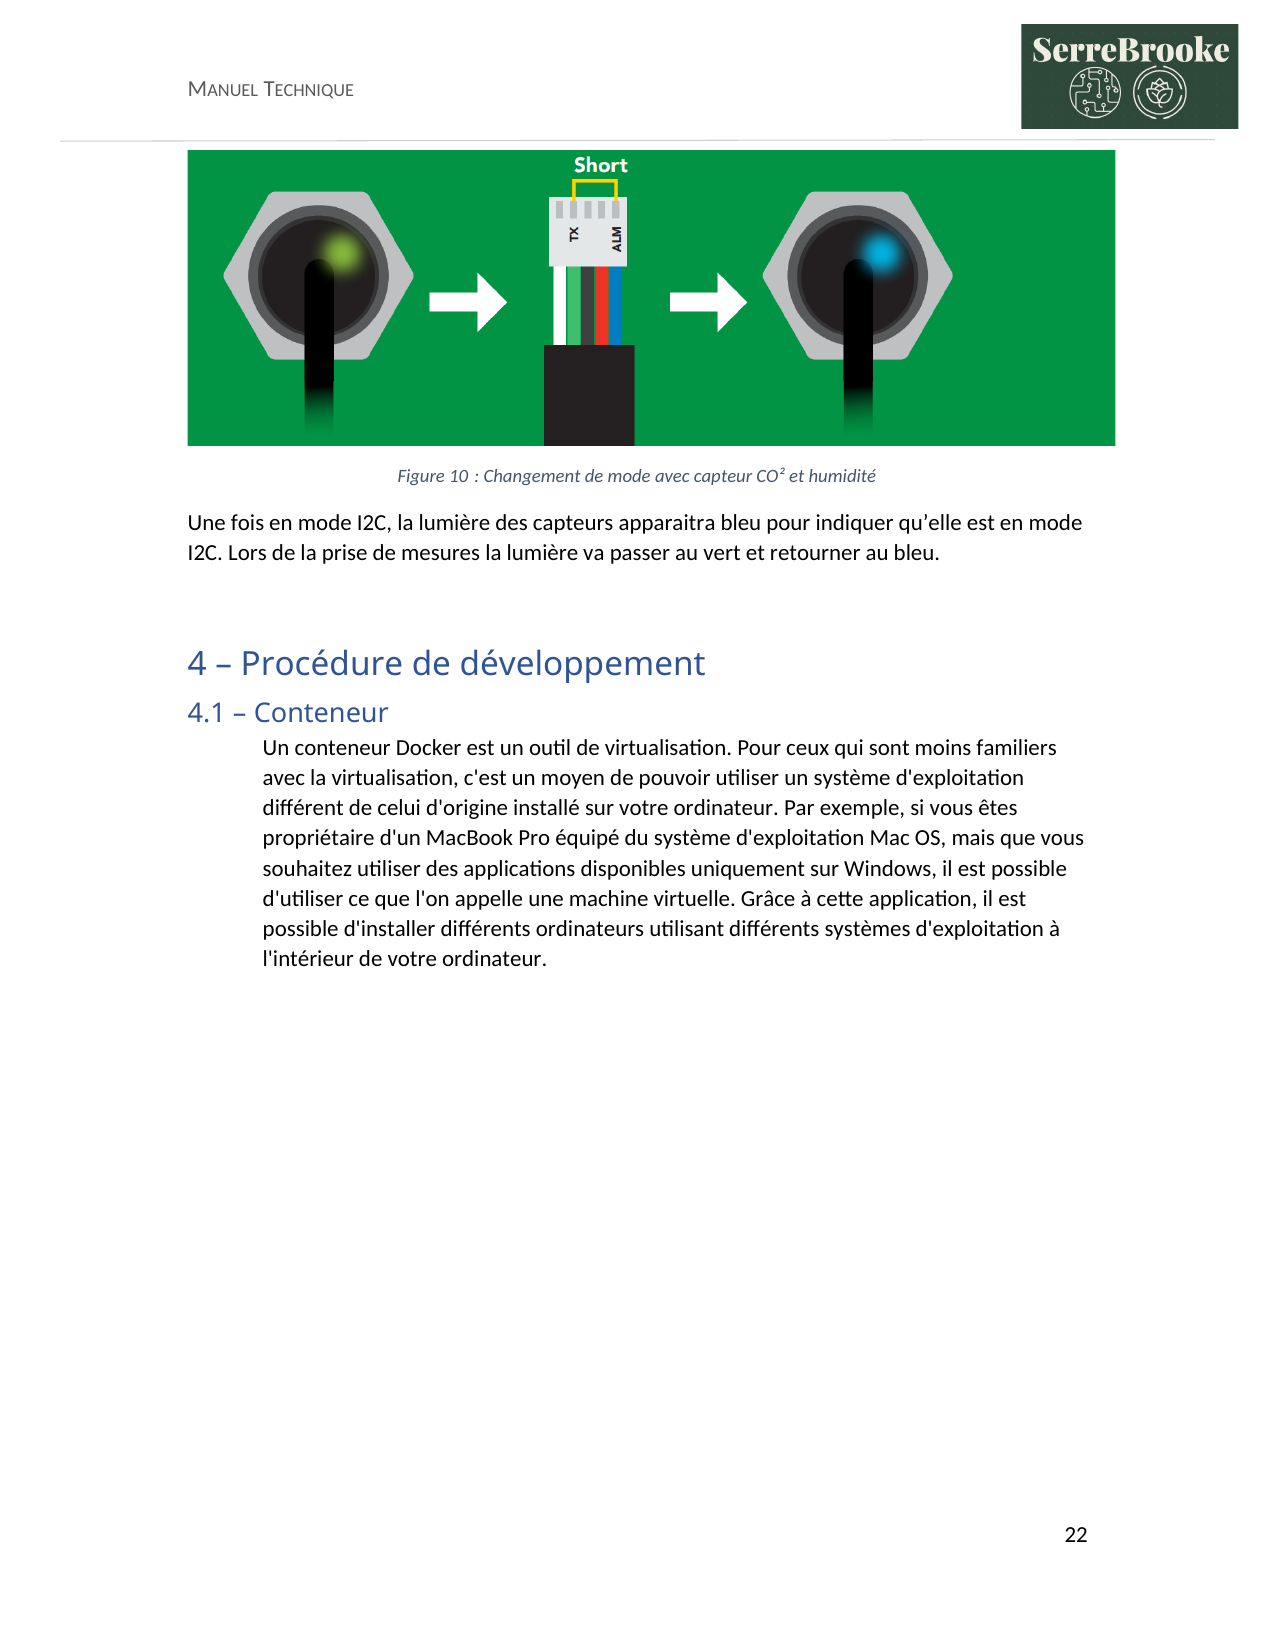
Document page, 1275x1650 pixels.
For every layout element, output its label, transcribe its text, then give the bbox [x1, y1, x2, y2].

subtitle 4.1 – Conteneur [187, 693, 1087, 730]
picture [1021, 24, 1239, 129]
list Un conteneur Docker est un outil de virtualisation. Pour ceux qui sont moins familiers avec la virtualisation, c'est un moyen de pouvoir utiliser un système d'exploitation différent de celui d'origine installé sur votre ordinateur. Par exemple, si vous êtes propriétaire d'un MacBook Pro équipé du système d'exploitation Mac OS, mais que vous souhaitez utiliser des applications disponibles uniquement sur Windows, il est possible d'utiliser ce que l'on appelle une machine virtuelle. Grâce à cette application, il est possible d'installer différents ordinateurs utilisant différents systèmes d'exploitation à l'intérieur de votre ordinateur. [262, 733, 1087, 972]
picture [187, 150, 1116, 446]
text Une fois en mode I2C, la lumière des capteurs apparaitra bleu pour indiquer qu’elle est en mode I2C. Lors de la prise de mesures la lumière va passer au vert et retourner au bleu. [187, 508, 1087, 566]
subtitle 4 – Procédure de développement [187, 640, 1087, 685]
